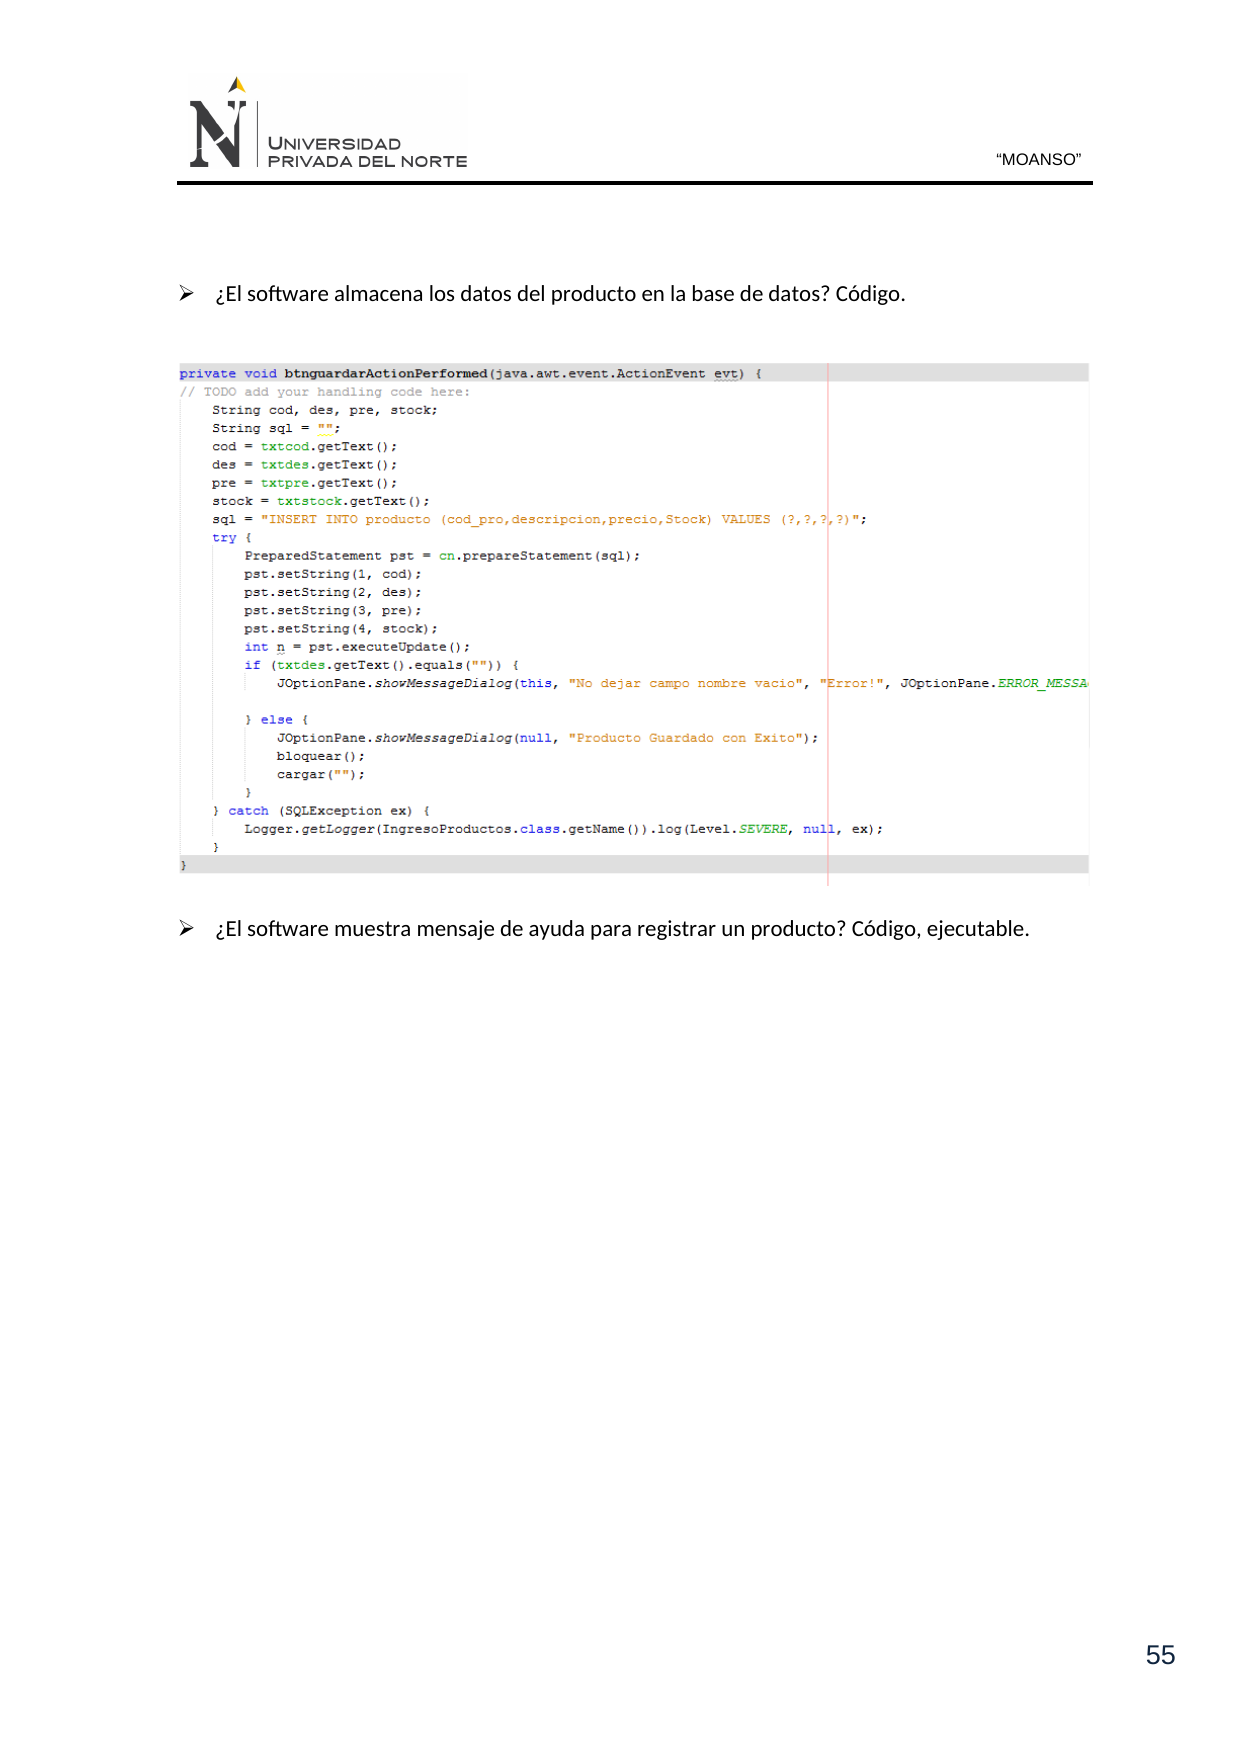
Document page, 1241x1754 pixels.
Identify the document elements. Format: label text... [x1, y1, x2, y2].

list ¿El software muestra mensaje de ayuda para registrar un producto? Código, ejecutable. [177, 914, 1092, 942]
picture [177, 363, 1090, 886]
picture [188, 73, 469, 169]
list ¿El software almacena los datos del producto en la base de datos? Código. [177, 279, 1092, 307]
